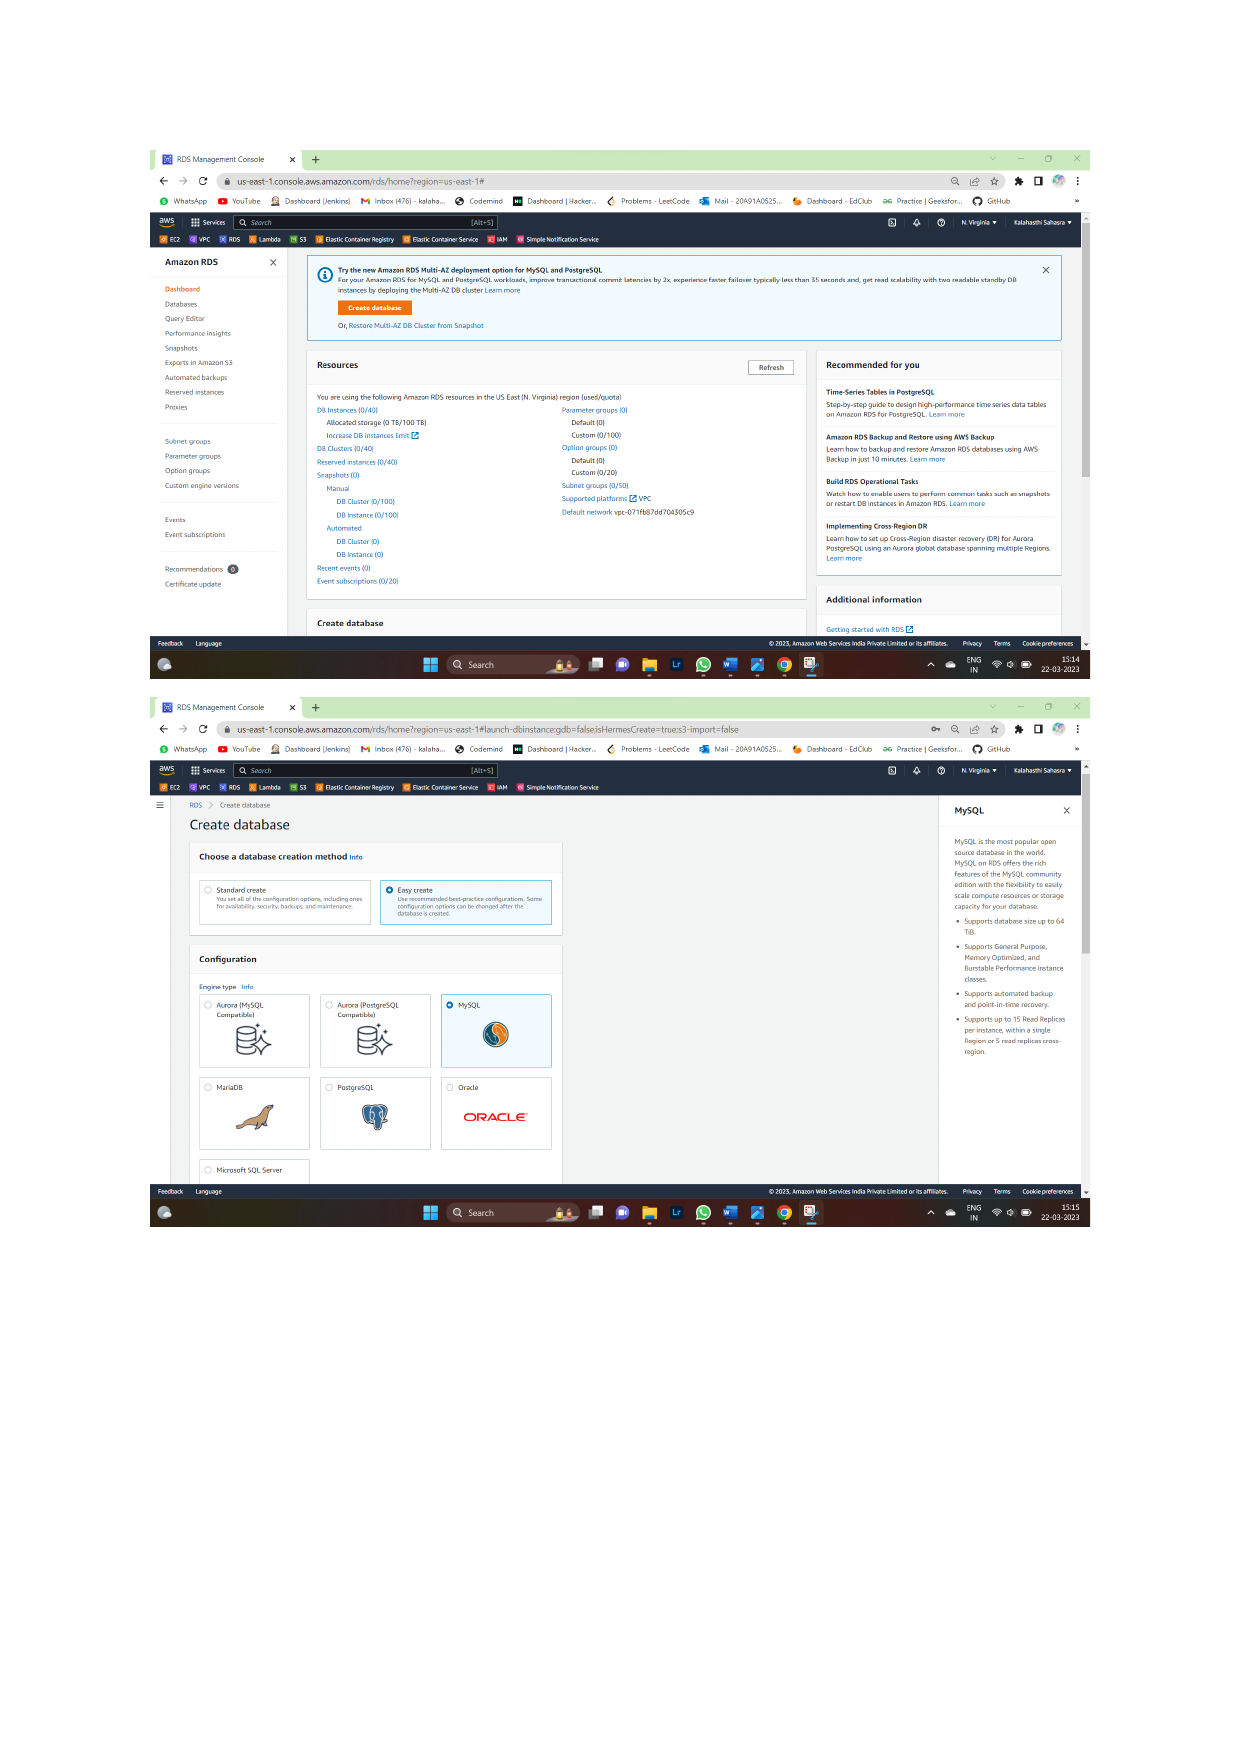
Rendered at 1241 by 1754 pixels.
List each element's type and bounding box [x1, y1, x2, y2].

picture [150, 150, 1091, 679]
picture [150, 697, 1091, 1227]
